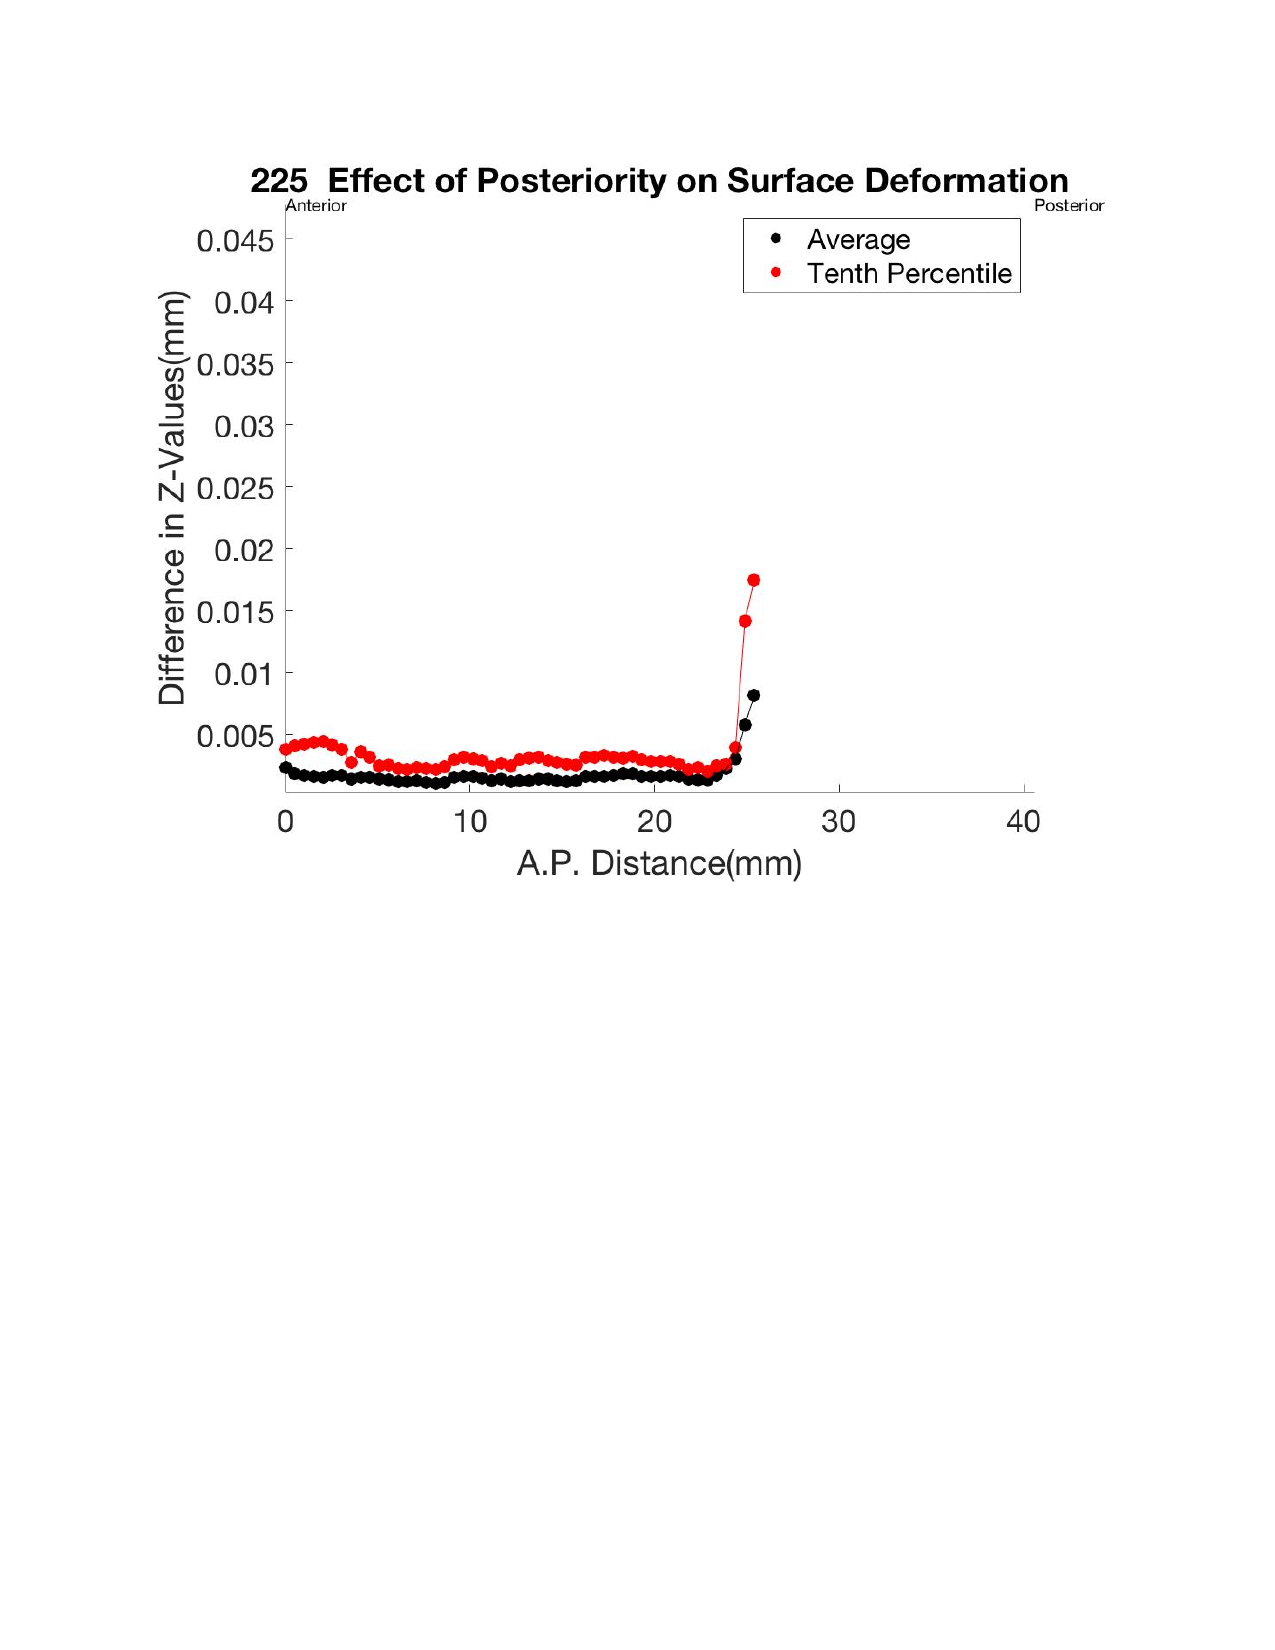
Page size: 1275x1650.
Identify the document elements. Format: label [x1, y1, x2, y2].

picture [150, 150, 1125, 882]
